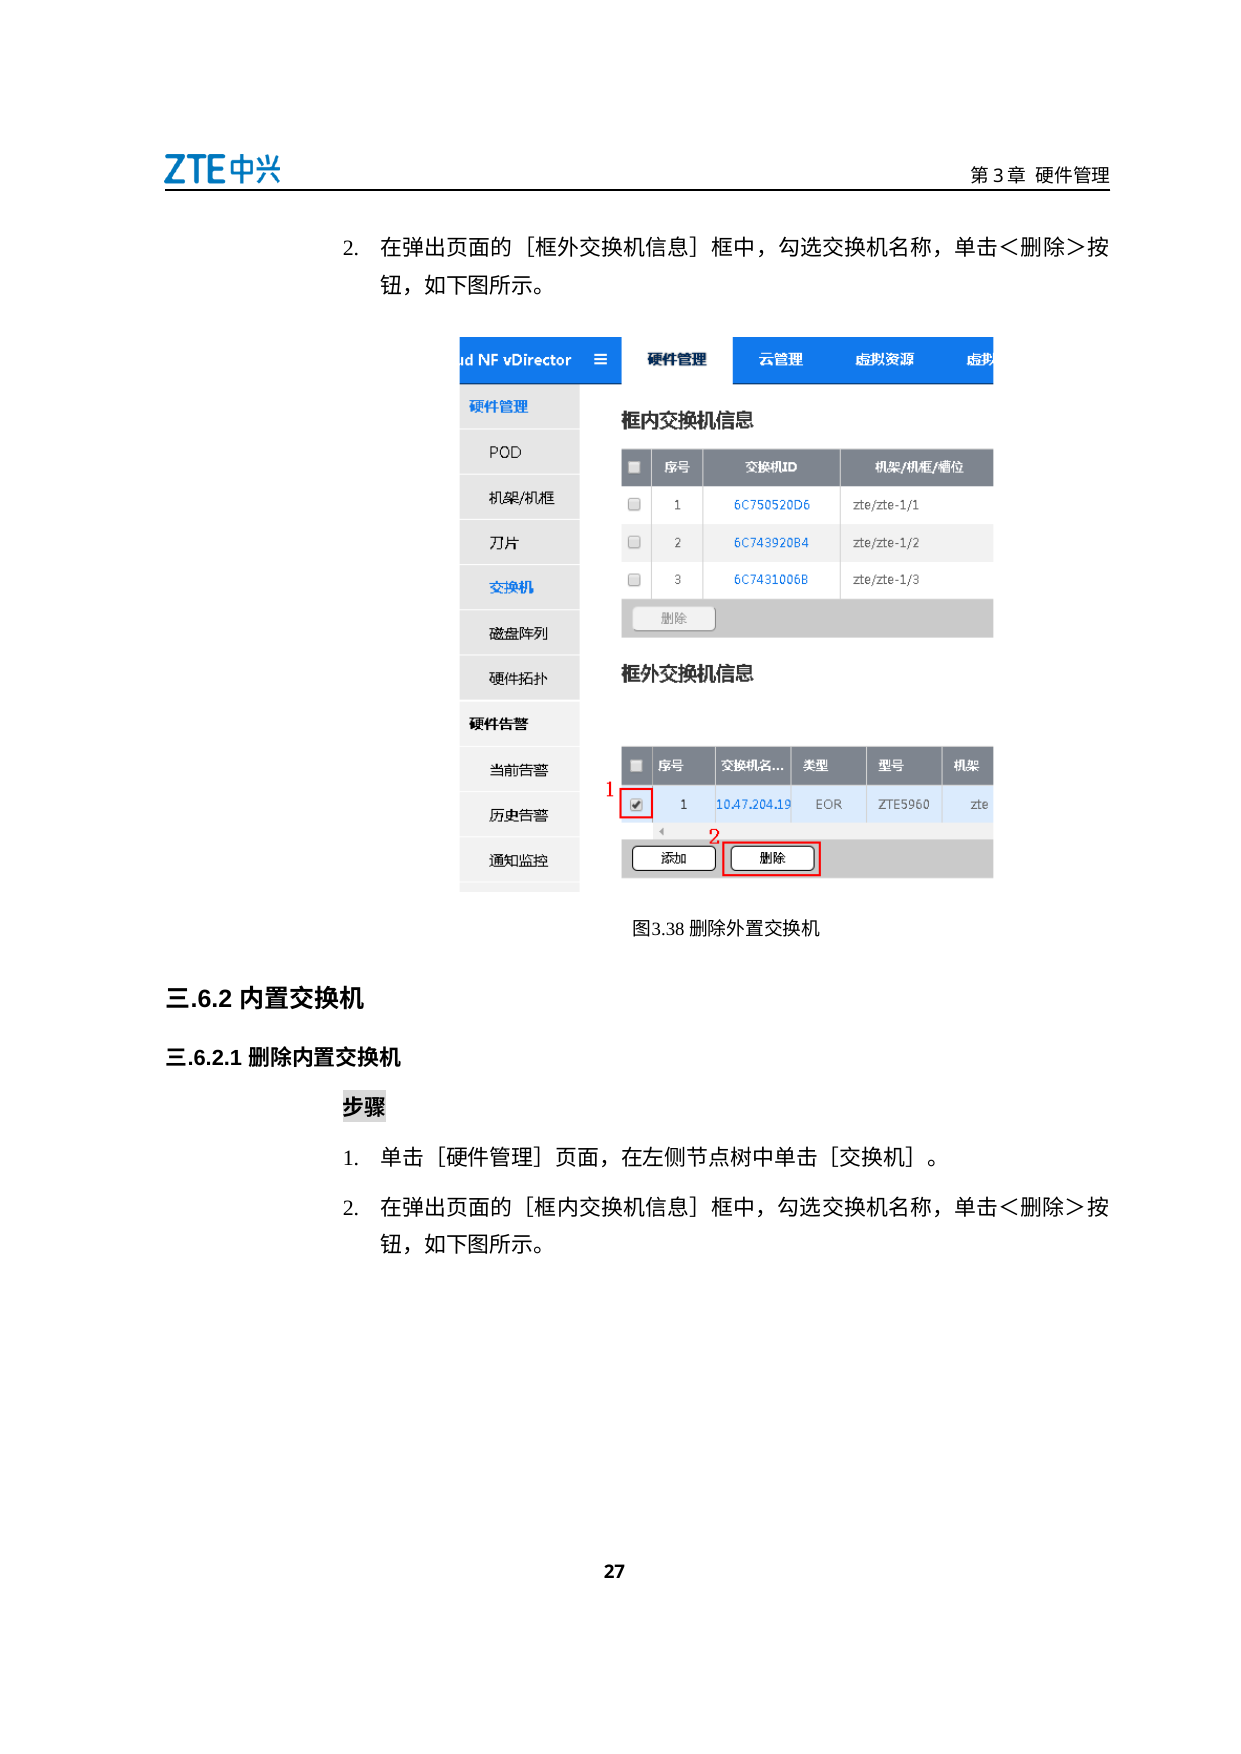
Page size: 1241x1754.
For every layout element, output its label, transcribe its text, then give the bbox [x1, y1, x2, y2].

list 在弹出页面的［框外交换机信息］框中，勾选交换机名称，单击＜删除＞按钮，如下图所示。 [343, 224, 1110, 299]
subtitle 删除内置交换机 [165, 1040, 1110, 1072]
subtitle 内置交换机 [165, 979, 1110, 1015]
list 在弹出页面的［框内交换机信息］框中，勾选交换机名称，单击＜删除＞按钮，如下图所示。 [343, 1184, 1110, 1259]
picture [459, 337, 994, 892]
list 单击［硬件管理］页面，在左侧节点树中单击［交换机］。 [343, 1134, 1110, 1172]
text 步骤 [343, 1084, 1110, 1122]
picture [163, 153, 283, 186]
